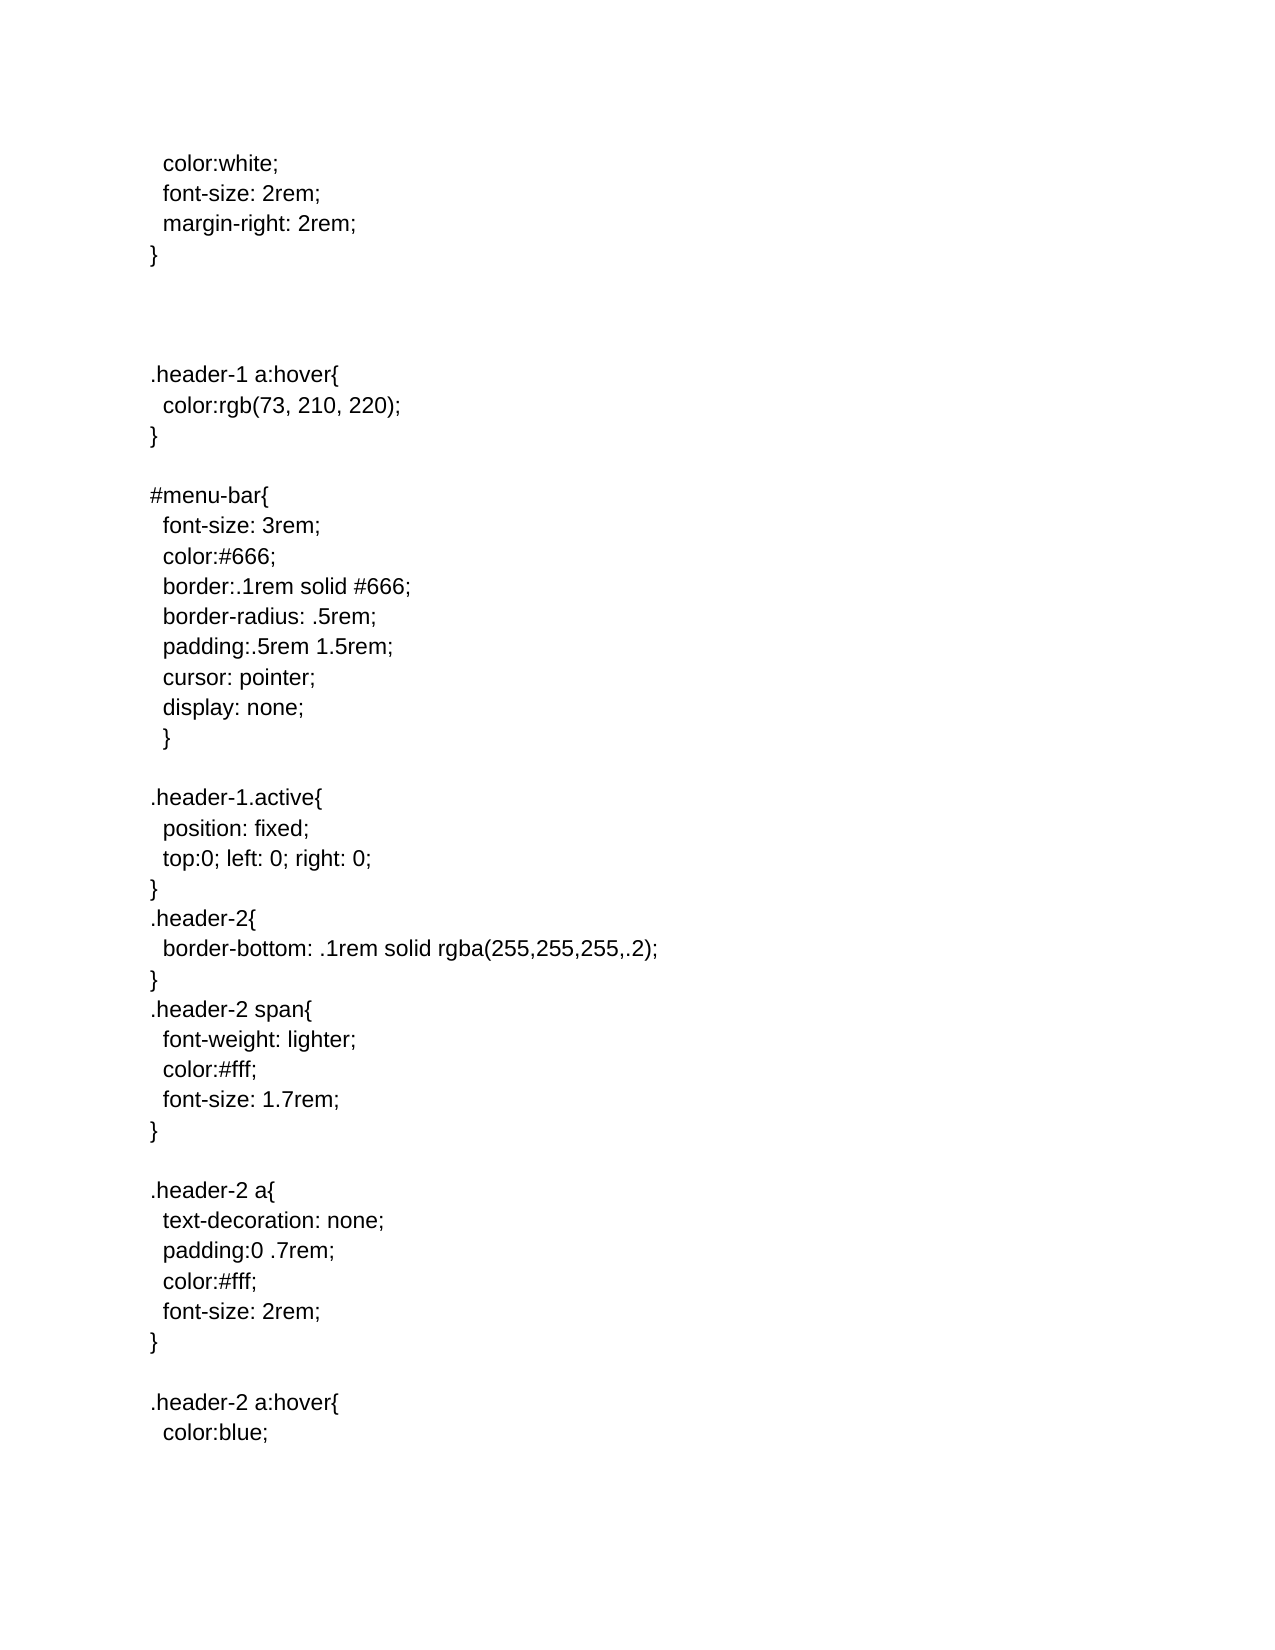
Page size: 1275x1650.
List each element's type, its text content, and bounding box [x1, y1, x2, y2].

text #menu-bar{ [150, 482, 1125, 509]
text } [150, 422, 1125, 448]
text } [150, 1117, 1125, 1143]
text font-size: 2rem; [150, 180, 1125, 207]
text color:blue; [150, 1419, 1125, 1445]
text padding:.5rem 1.5rem; [150, 633, 1125, 660]
text color:#fff; [150, 1268, 1125, 1294]
text font-size: 3rem; [150, 512, 1125, 539]
text font-size: 2rem; [150, 1298, 1125, 1324]
text .header-2 span{ [150, 996, 1125, 1022]
text border:.1rem solid #666; [150, 573, 1125, 599]
text color:rgb(73, 210, 220); [150, 392, 1125, 418]
text top:0; left: 0; right: 0; [150, 845, 1125, 871]
text color:#666; [150, 543, 1125, 569]
text } [150, 724, 1125, 750]
text color:white; [150, 150, 1125, 176]
text } [150, 241, 1125, 267]
text border-bottom: .1rem solid rgba(255,255,255,.2); [150, 935, 1125, 962]
text .header-2 a{ [150, 1177, 1125, 1203]
text .header-2 a:hover{ [150, 1388, 1125, 1415]
text color:#fff; [150, 1056, 1125, 1083]
text .header-2{ [150, 905, 1125, 932]
text display: none; [150, 694, 1125, 720]
text border-radius: .5rem; [150, 603, 1125, 629]
text .header-1 a:hover{ [150, 361, 1125, 388]
text .header-1.active{ [150, 784, 1125, 811]
text text-decoration: none; [150, 1207, 1125, 1234]
text } [150, 1328, 1125, 1354]
text } [150, 966, 1125, 992]
text position: fixed; [150, 814, 1125, 841]
text padding:0 .7rem; [150, 1237, 1125, 1264]
text cursor: pointer; [150, 663, 1125, 690]
text font-size: 1.7rem; [150, 1086, 1125, 1113]
text } [150, 875, 1125, 901]
text font-weight: lighter; [150, 1026, 1125, 1052]
text margin-right: 2rem; [150, 210, 1125, 237]
